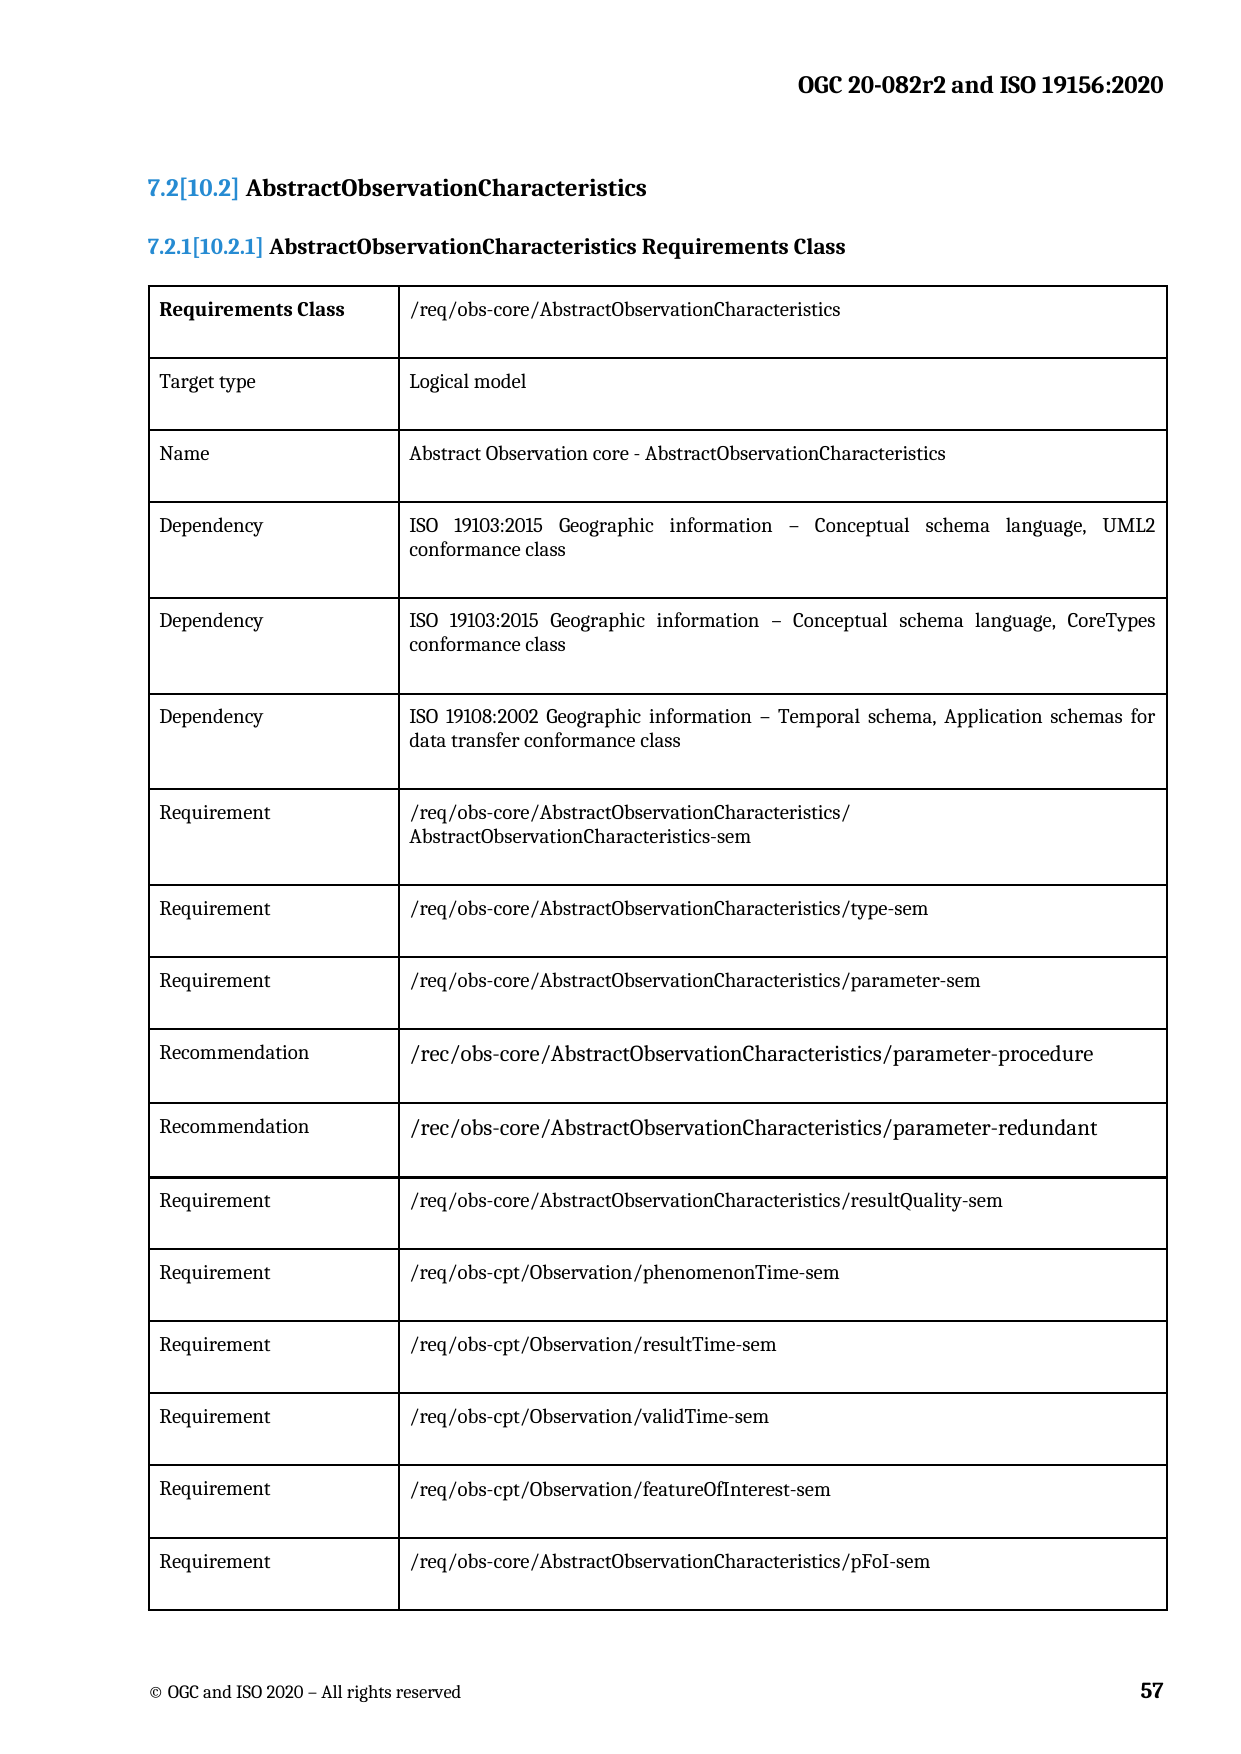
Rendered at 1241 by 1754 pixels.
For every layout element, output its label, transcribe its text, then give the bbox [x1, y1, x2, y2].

table_cell Target type [150, 359, 398, 429]
table_cell Requirement [150, 1539, 398, 1609]
table_cell ISO 19103:2015 Geographic information – Conceptual schema language, UML2 conformance class [400, 503, 1166, 597]
table_cell Dependency [150, 503, 398, 597]
table_cell ISO 19103:2015 Geographic information – Conceptual schema language, CoreTypes conformance class [400, 599, 1166, 692]
table_header Requirements Class [150, 287, 398, 357]
table_cell /req/obs-cpt/Observation/phenomenonTime-sem [400, 1250, 1166, 1320]
table_cell Requirement [150, 1466, 398, 1537]
table_cell Recommendation [150, 1030, 398, 1102]
table_cell Requirement [150, 790, 398, 884]
table_cell Requirement [150, 1394, 398, 1464]
table_cell /req/obs-core/AbstractObservationCharacteristics/resultQuality-sem [400, 1179, 1166, 1248]
table_cell Dependency [150, 599, 398, 692]
table_cell /req/obs-cpt/Observation/featureOfInterest-sem [400, 1466, 1166, 1537]
table_cell Dependency [150, 695, 398, 788]
table_cell /req/obs-core/AbstractObservationCharacteristics/AbstractObservationCharacteristics-sem [400, 790, 1166, 884]
table_cell Requirement [150, 886, 398, 956]
table_cell Requirement [150, 958, 398, 1028]
table_cell Requirement [150, 1250, 398, 1320]
table_cell Requirement [150, 1322, 398, 1392]
table_cell /req/obs-core/AbstractObservationCharacteristics/pFoI-sem [400, 1539, 1166, 1609]
table_cell Logical model [400, 359, 1166, 429]
table_cell Requirement [150, 1179, 398, 1248]
subtitle AbstractObservationCharacteristics Requirements Class [148, 234, 1163, 260]
table_cell /req/obs-cpt/Observation/validTime-sem [400, 1394, 1166, 1464]
table_cell /rec/obs-core/AbstractObservationCharacteristics/parameter-procedure [400, 1030, 1166, 1102]
table_cell /req/obs-core/AbstractObservationCharacteristics/parameter-sem [400, 958, 1166, 1028]
table_cell /rec/obs-core/AbstractObservationCharacteristics/parameter-redundant [400, 1104, 1166, 1176]
subtitle AbstractObservationCharacteristics [148, 174, 1163, 203]
table_header /req/obs-core/AbstractObservationCharacteristics [400, 287, 1166, 357]
table_cell Abstract Observation core - AbstractObservationCharacteristics [400, 431, 1166, 501]
table_cell Recommendation [150, 1104, 398, 1176]
table_cell Name [150, 431, 398, 501]
table_cell /req/obs-core/AbstractObservationCharacteristics/type-sem [400, 886, 1166, 956]
table_cell /req/obs-cpt/Observation/resultTime-sem [400, 1322, 1166, 1392]
table_cell ISO 19108:2002 Geographic information – Temporal schema, Application schemas for data transfer conformance class [400, 695, 1166, 788]
